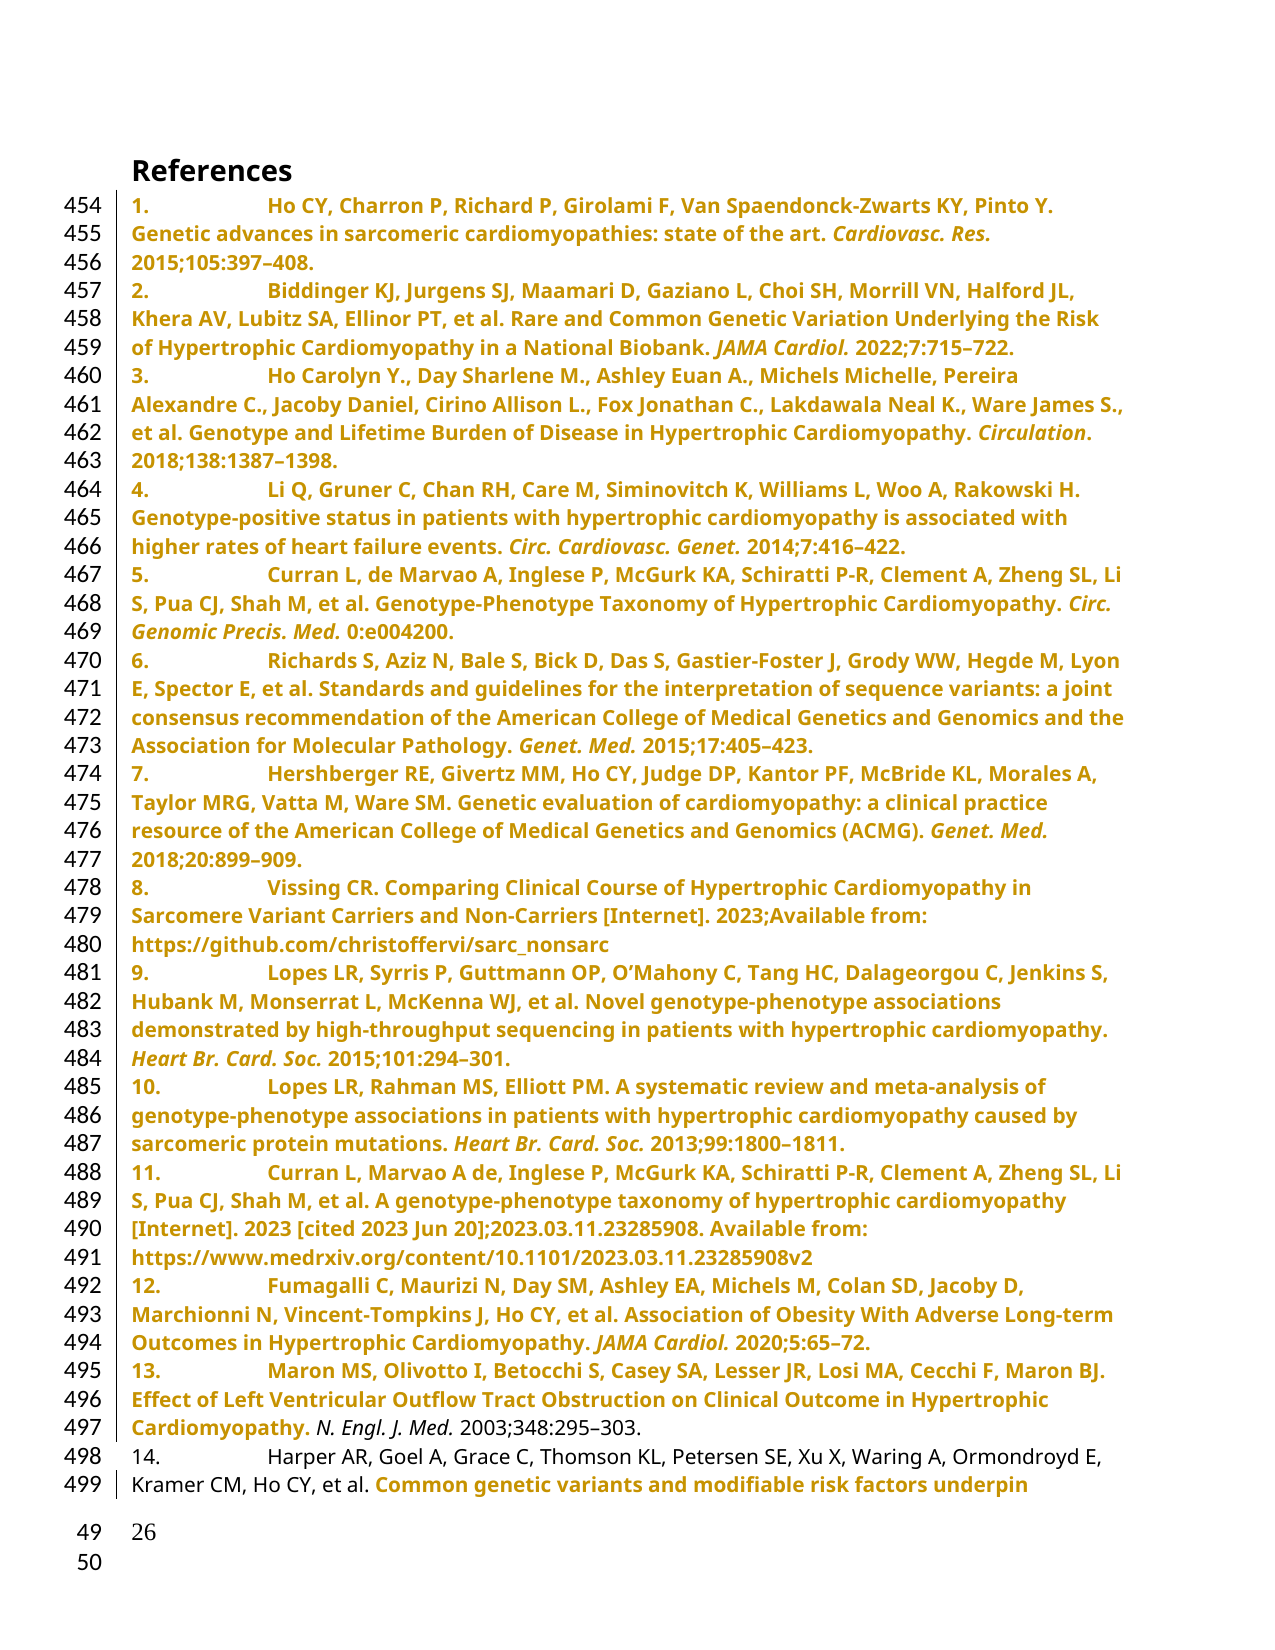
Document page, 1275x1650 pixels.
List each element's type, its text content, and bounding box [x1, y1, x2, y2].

text 1. Ho CY, Charron P, Richard P, Girolami F, Van Spaendonck-Zwarts KY, Pinto Y. Genetic advances in sarcomeric cardiomyopathies: state of the art. Cardiovasc. Res. 2015;105:397–408. [131, 190, 1125, 276]
text 11. Curran L, Marvao A de, Inglese P, McGurk KA, Schiratti P-R, Clement A, Zheng SL, Li S, Pua CJ, Shah M, et al. A genotype-phenotype taxonomy of hypertrophic cardiomyopathy [Internet]. 2023 [cited 2023 Jun 20];2023.03.11.23285908. Available from: https://www.medrxiv.org/content/10.1101/2023.03.11.23285908v2 [131, 1158, 1125, 1271]
text 7. Hershberger RE, Givertz MM, Ho CY, Judge DP, Kantor PF, McBride KL, Morales A, Taylor MRG, Vatta M, Ware SM. Genetic evaluation of cardiomyopathy: a clinical practice resource of the American College of Medical Genetics and Genomics (ACMG). Genet. Med. 2018;20:899–909. [131, 759, 1125, 873]
text 12. Fumagalli C, Maurizi N, Day SM, Ashley EA, Michels M, Colan SD, Jacoby D, Marchionni N, Vincent-Tompkins J, Ho CY, et al. Association of Obesity With Adverse Long-term Outcomes in Hypertrophic Cardiomyopathy. JAMA Cardiol. 2020;5:65–72. [131, 1271, 1125, 1357]
text 3. Ho Carolyn Y., Day Sharlene M., Ashley Euan A., Michels Michelle, Pereira Alexandre C., Jacoby Daniel, Cirino Allison L., Fox Jonathan C., Lakdawala Neal K., Ware James S., et al. Genotype and Lifetime Burden of Disease in Hypertrophic Cardiomyopathy. Circulation. 2018;138:1387–1398. [131, 361, 1125, 475]
text 8. Vissing CR. Comparing Clinical Course of Hypertrophic Cardiomyopathy in Sarcomere Variant Carriers and Non-Carriers [Internet]. 2023;Available from: https://github.com/christoffervi/sarc_nonsarc [131, 873, 1125, 958]
text 4. Li Q, Gruner C, Chan RH, Care M, Siminovitch K, Williams L, Woo A, Rakowski H. Genotype-positive status in patients with hypertrophic cardiomyopathy is associated with higher rates of heart failure events. Circ. Cardiovasc. Genet. 2014;7:416–422. [131, 475, 1125, 560]
text 6. Richards S, Aziz N, Bale S, Bick D, Das S, Gastier-Foster J, Grody WW, Hegde M, Lyon E, Spector E, et al. Standards and guidelines for the interpretation of sequence variants: a joint consensus recommendation of the American College of Medical Genetics and Genomics and the Association for Molecular Pathology. Genet. Med. 2015;17:405–423. [131, 646, 1125, 759]
text 10. Lopes LR, Rahman MS, Elliott PM. A systematic review and meta-analysis of genotype-phenotype associations in patients with hypertrophic cardiomyopathy caused by sarcomeric protein mutations. Heart Br. Card. Soc. 2013;99:1800–1811. [131, 1072, 1125, 1158]
text 5. Curran L, de Marvao A, Inglese P, McGurk KA, Schiratti P-R, Clement A, Zheng SL, Li S, Pua CJ, Shah M, et al. Genotype-Phenotype Taxonomy of Hypertrophic Cardiomyopathy. Circ. Genomic Precis. Med. 0:e004200. [131, 560, 1125, 646]
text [131, 1442, 1125, 1499]
text References [131, 150, 1125, 190]
text 2. Biddinger KJ, Jurgens SJ, Maamari D, Gaziano L, Choi SH, Morrill VN, Halford JL, Khera AV, Lubitz SA, Ellinor PT, et al. Rare and Common Genetic Variation Underlying the Risk of Hypertrophic Cardiomyopathy in a National Biobank. JAMA Cardiol. 2022;7:715–722. [131, 276, 1125, 361]
text 9. Lopes LR, Syrris P, Guttmann OP, O’Mahony C, Tang HC, Dalageorgou C, Jenkins S, Hubank M, Monserrat L, McKenna WJ, et al. Novel genotype-phenotype associations demonstrated by high-throughput sequencing in patients with hypertrophic cardiomyopathy. Heart Br. Card. Soc. 2015;101:294–301. [131, 958, 1125, 1072]
text 13. Maron MS, Olivotto I, Betocchi S, Casey SA, Lesser JR, Losi MA, Cecchi F, Maron BJ. Effect of Left Ventricular Outflow Tract Obstruction on Clinical Outcome in Hypertrophic Cardiomyopathy. N. Engl. J. Med. 2003;348:295–303. [131, 1357, 1125, 1442]
